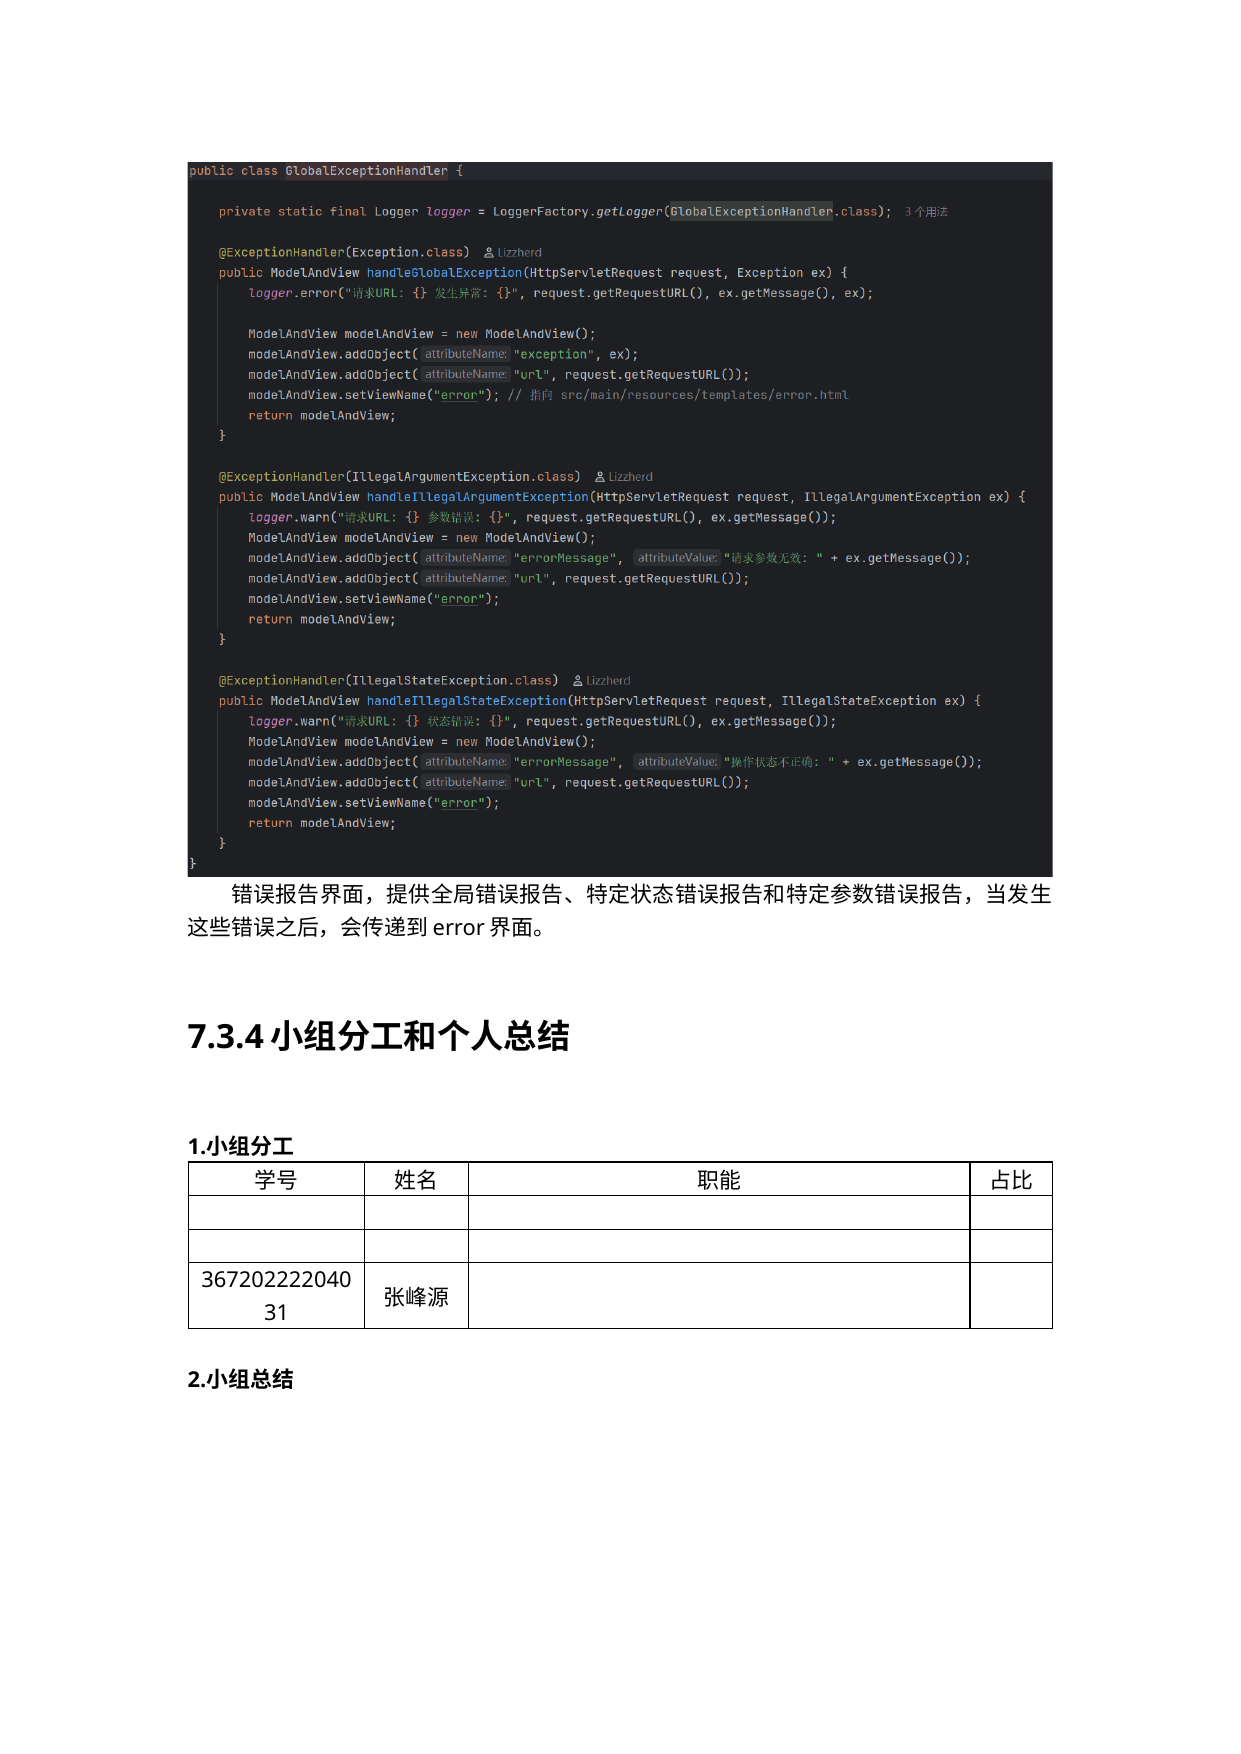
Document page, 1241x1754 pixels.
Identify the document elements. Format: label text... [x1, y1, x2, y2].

table_cell [189, 1196, 364, 1228]
table_cell 张峰源 [365, 1263, 468, 1328]
table_cell [971, 1230, 1052, 1262]
table_cell [469, 1196, 969, 1228]
text 1.小组分工 [187, 1129, 1053, 1161]
table_header 姓名 [365, 1163, 468, 1195]
text 2.小组总结 [187, 1362, 1053, 1394]
picture [187, 162, 1053, 877]
table_cell [189, 1230, 364, 1262]
table_cell [365, 1230, 468, 1262]
subtitle 7.3.4小组分工和个人总结 [187, 1002, 1053, 1067]
table_cell [469, 1263, 969, 1328]
table_header 占比 [971, 1163, 1052, 1195]
text 错误报告界面，提供全局错误报告、特定状态错误报告和特定参数错误报告，当发生这些错误之后，会传递到error界面。 [187, 877, 1053, 942]
table_cell [365, 1196, 468, 1228]
table_cell [971, 1263, 1052, 1328]
table_cell [469, 1230, 969, 1262]
table_header 职能 [469, 1163, 969, 1195]
table_header 学号 [189, 1163, 364, 1195]
table_cell 36720222204031 [189, 1263, 364, 1328]
table_cell [971, 1196, 1052, 1228]
